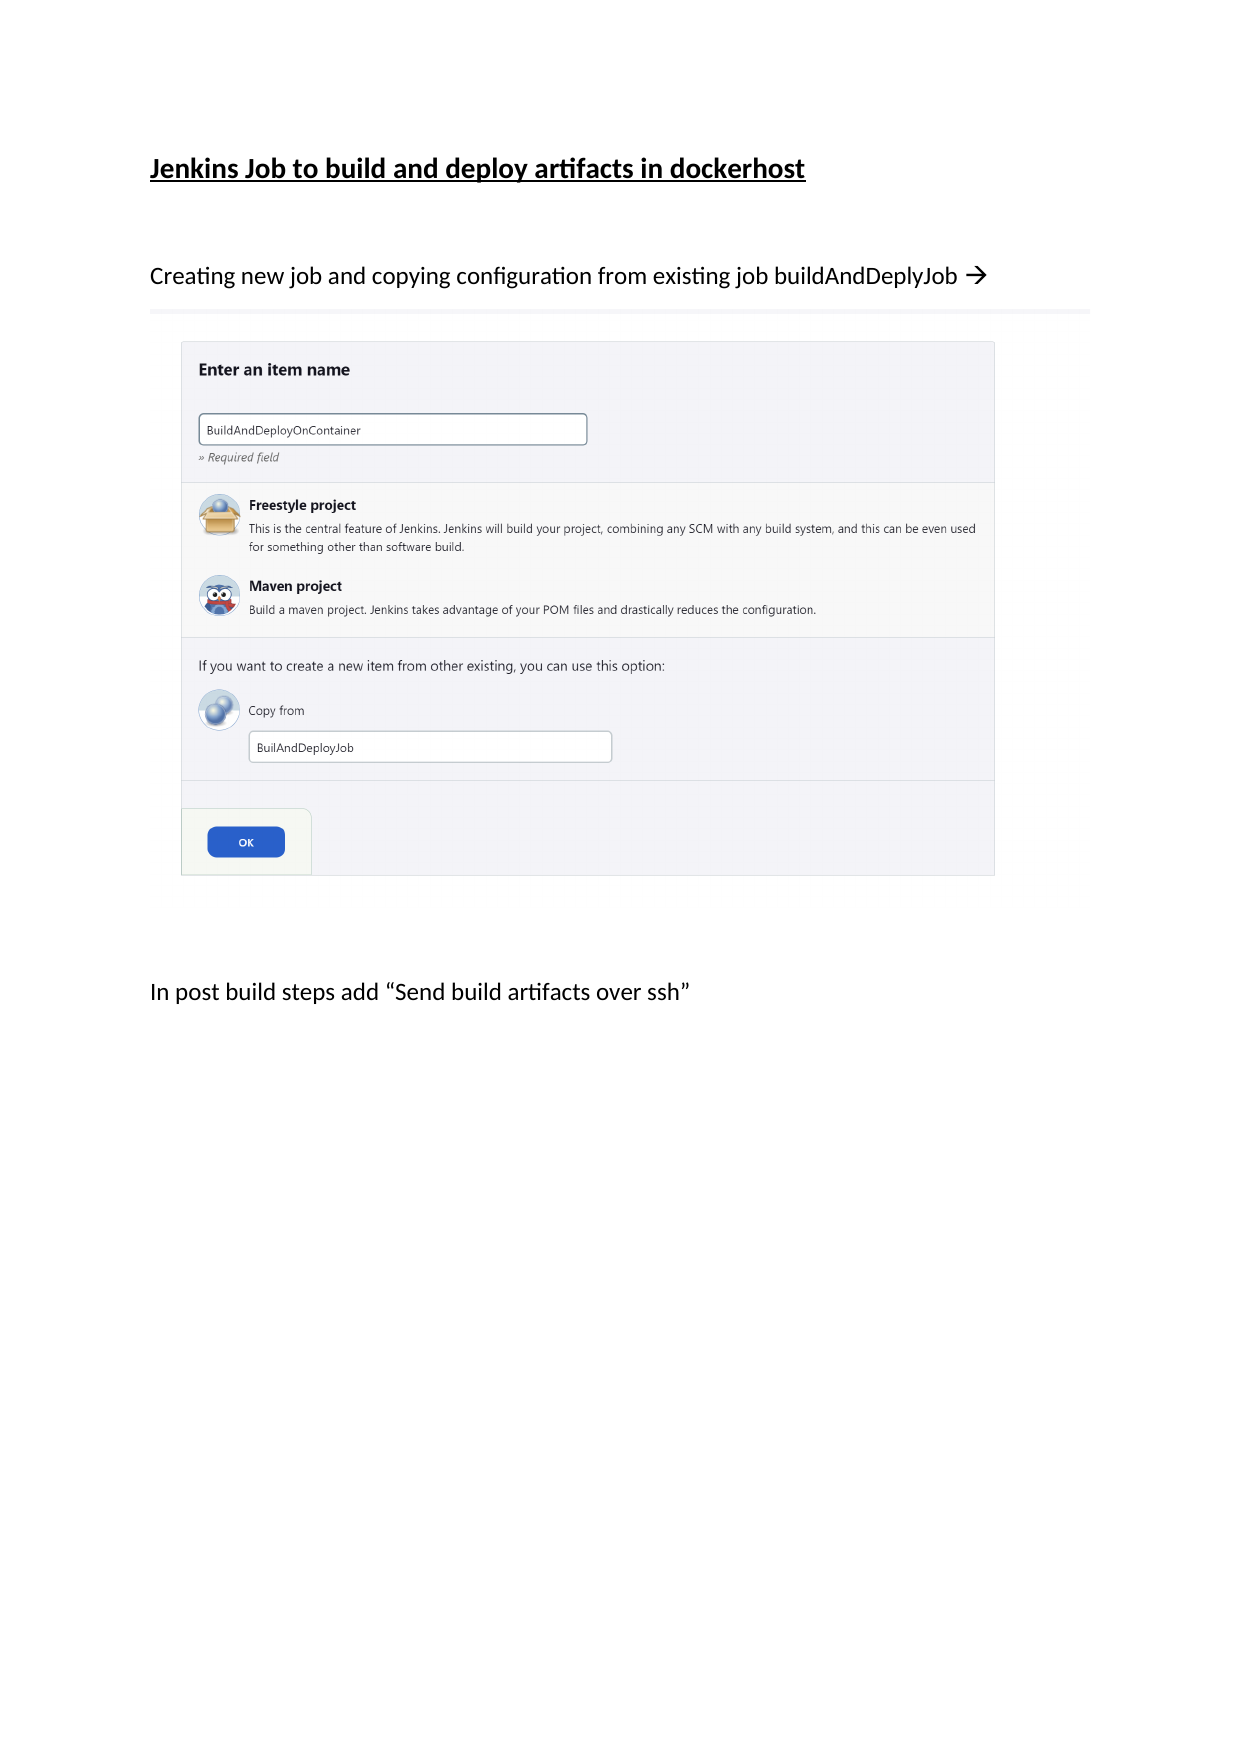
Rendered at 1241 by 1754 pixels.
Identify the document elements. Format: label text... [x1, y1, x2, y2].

text Creating new job and copying configuration from existing job buildAndDeplyJob [150, 260, 1090, 291]
picture [150, 309, 1091, 908]
text In post build steps add “Send build artifacts over ssh” [150, 976, 1090, 1007]
text Jenkins Job to build and deploy artifacts in dockerhost [150, 150, 1090, 186]
